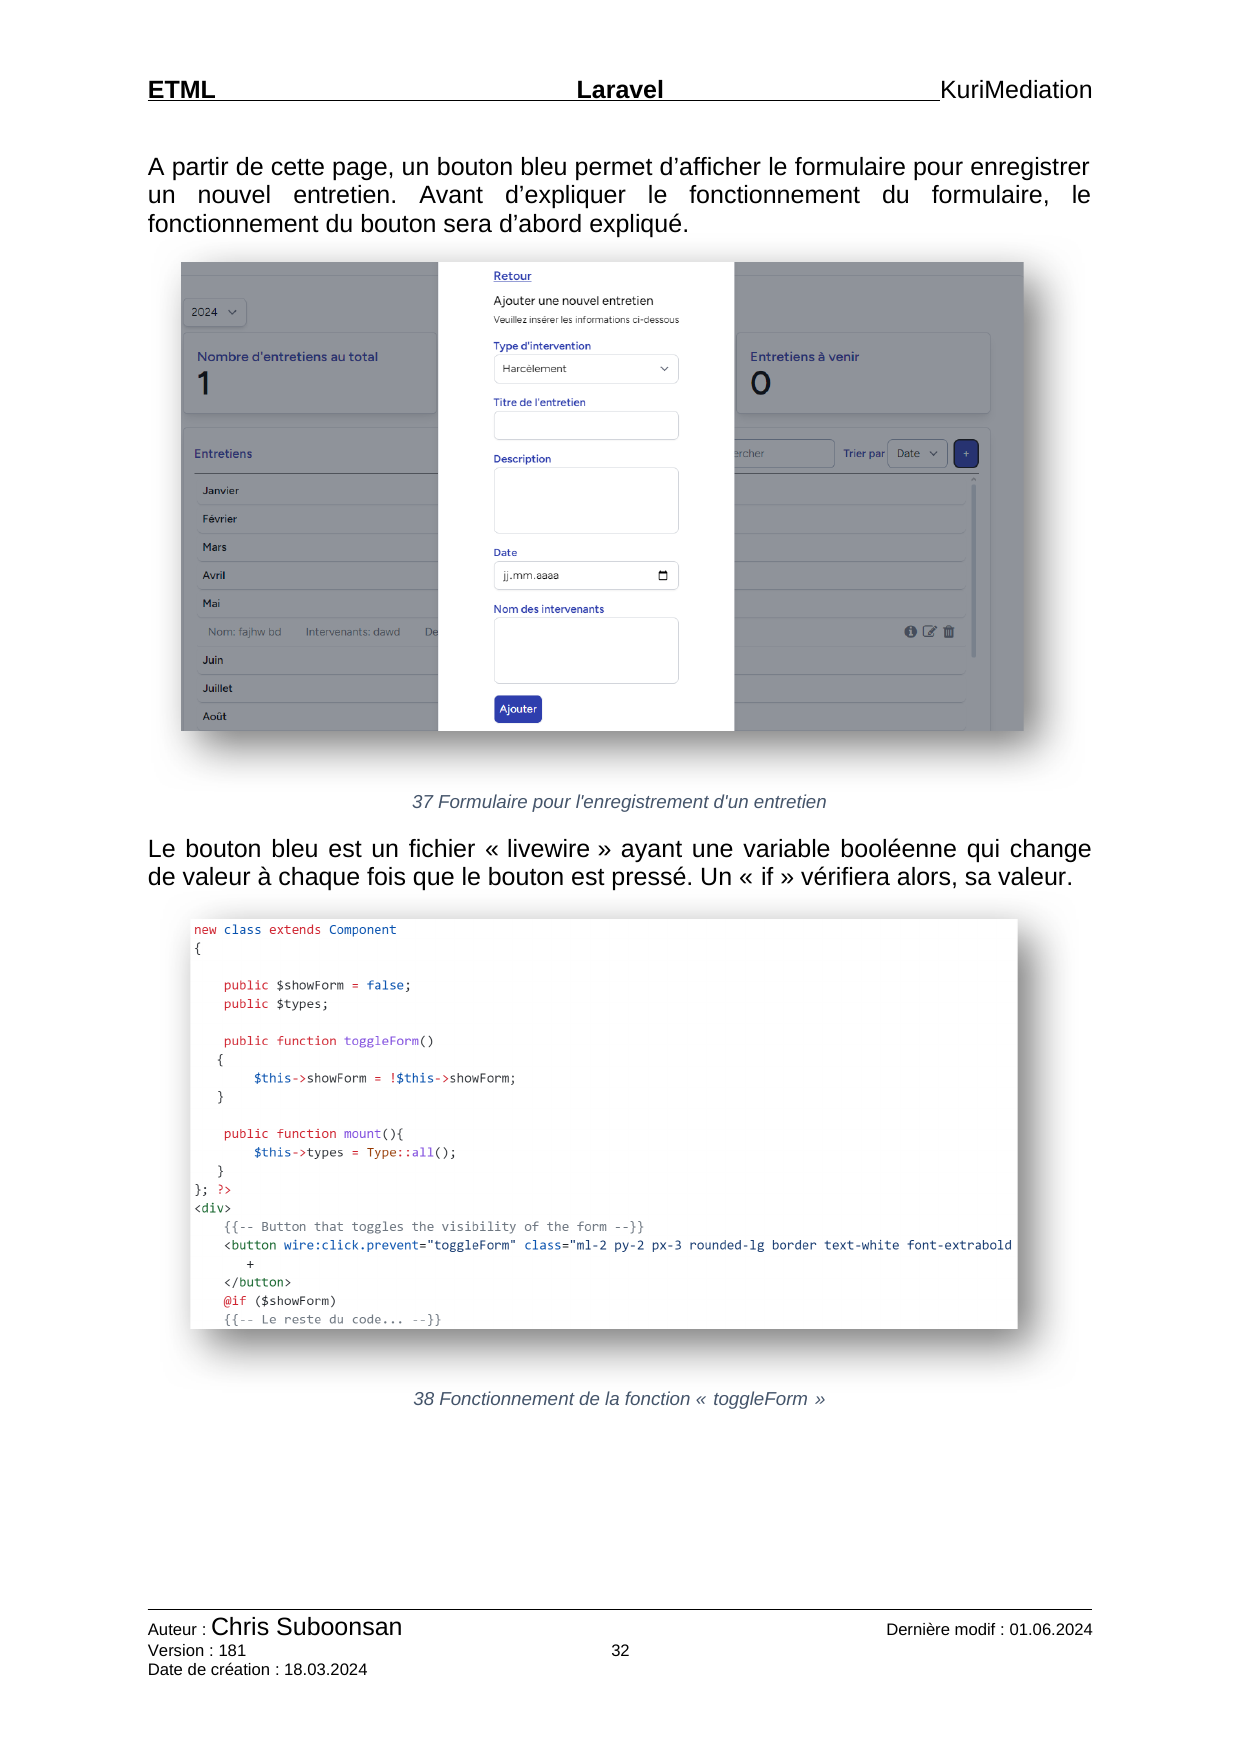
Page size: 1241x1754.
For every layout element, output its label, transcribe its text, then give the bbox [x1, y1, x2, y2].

picture [190, 919, 1018, 1329]
text 38 Fonctionnement de la fonction « toggleForm » [148, 1388, 1092, 1410]
picture [181, 262, 1024, 731]
text 37 Formulaire pour l'enregistrement d'un entretien [148, 791, 1092, 813]
text Le bouton bleu est un fichier « livewire » ayant une variable booléenne qui change de valeur à chaque fois que le bouton est pressé. Un « if » vérifiera alors, sa valeur. [148, 834, 1092, 891]
text A partir de cette page, un bouton bleu permet d’afficher le formulaire pour enregistrer un nouvel entretien. Avant d’expliquer le fonctionnement du formulaire, le fonctionnement du bouton sera d’abord expliqué. [148, 152, 1092, 238]
